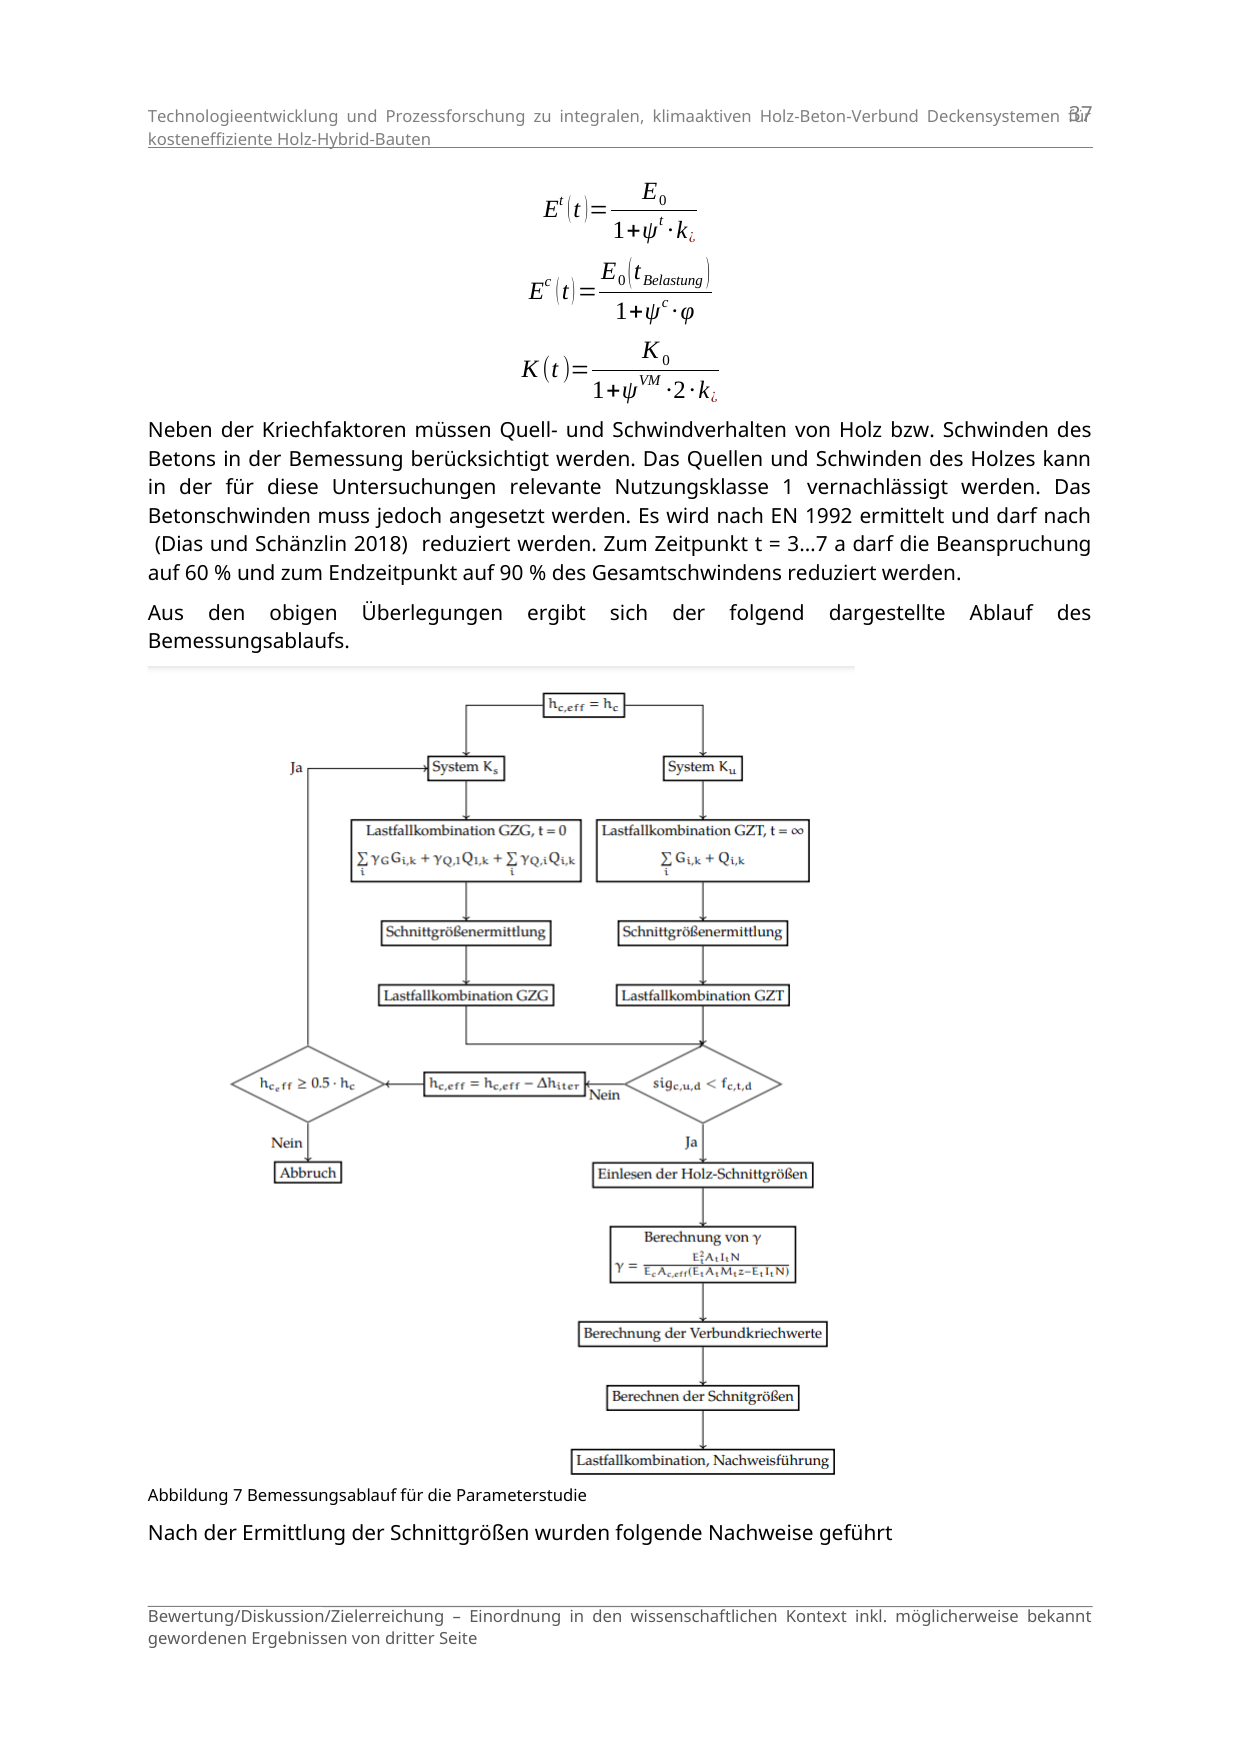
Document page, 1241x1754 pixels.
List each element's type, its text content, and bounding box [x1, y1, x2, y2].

text Nach der Ermittlung der Schnittgrößen wurden folgende Nachweise geführt [148, 1518, 1092, 1547]
text Aus den obigen Überlegungen ergibt sich der folgend dargestellte Ablauf des Bemessungsablaufs. [148, 598, 1092, 655]
picture [147, 666, 855, 1484]
text Neben der Kriechfaktoren müssen Quell- und Schwindverhalten von Holz bzw. Schwinden des Betons in der Bemessung berücksichtigt werden. Das Quellen und Schwinden des Holzes kann in der für diese Untersuchungen relevante Nutzungsklasse 1 vernachlässigt werden. Das Betonschwinden muss jedoch angesetzt werden. Es wird nach EN 1992 ermittelt und darf nach reduziert werden. Zum Zeitpunkt t = 3…7 a darf die Beanspruchung auf 60 % und zum Endzeitpunkt auf 90 % des Gesamtschwindens reduziert werden. [148, 416, 1092, 586]
